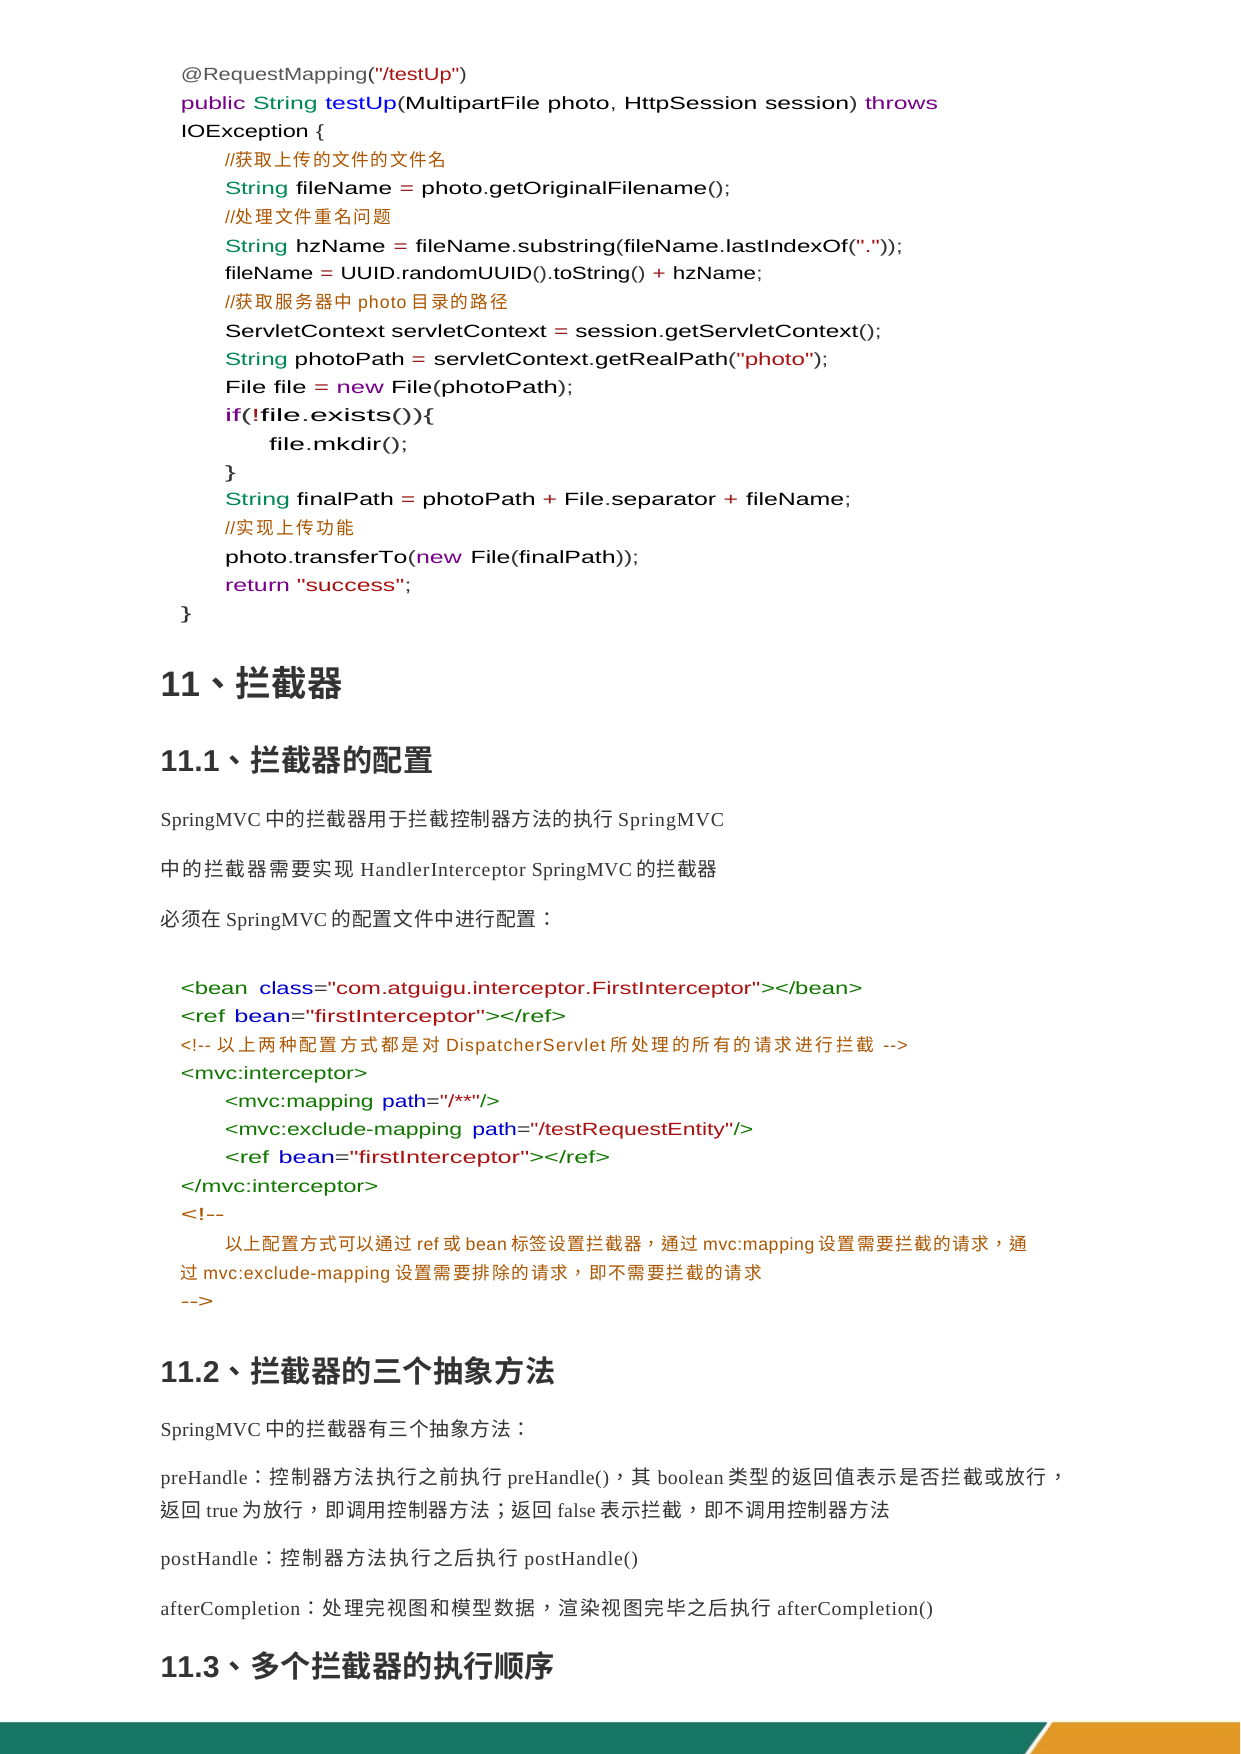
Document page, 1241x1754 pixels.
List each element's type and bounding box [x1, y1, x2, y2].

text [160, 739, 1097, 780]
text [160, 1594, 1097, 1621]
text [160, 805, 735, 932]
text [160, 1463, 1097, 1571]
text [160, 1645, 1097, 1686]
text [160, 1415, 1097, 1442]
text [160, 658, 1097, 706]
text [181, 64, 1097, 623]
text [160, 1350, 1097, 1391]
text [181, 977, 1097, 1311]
picture [0, 1720, 1241, 1754]
